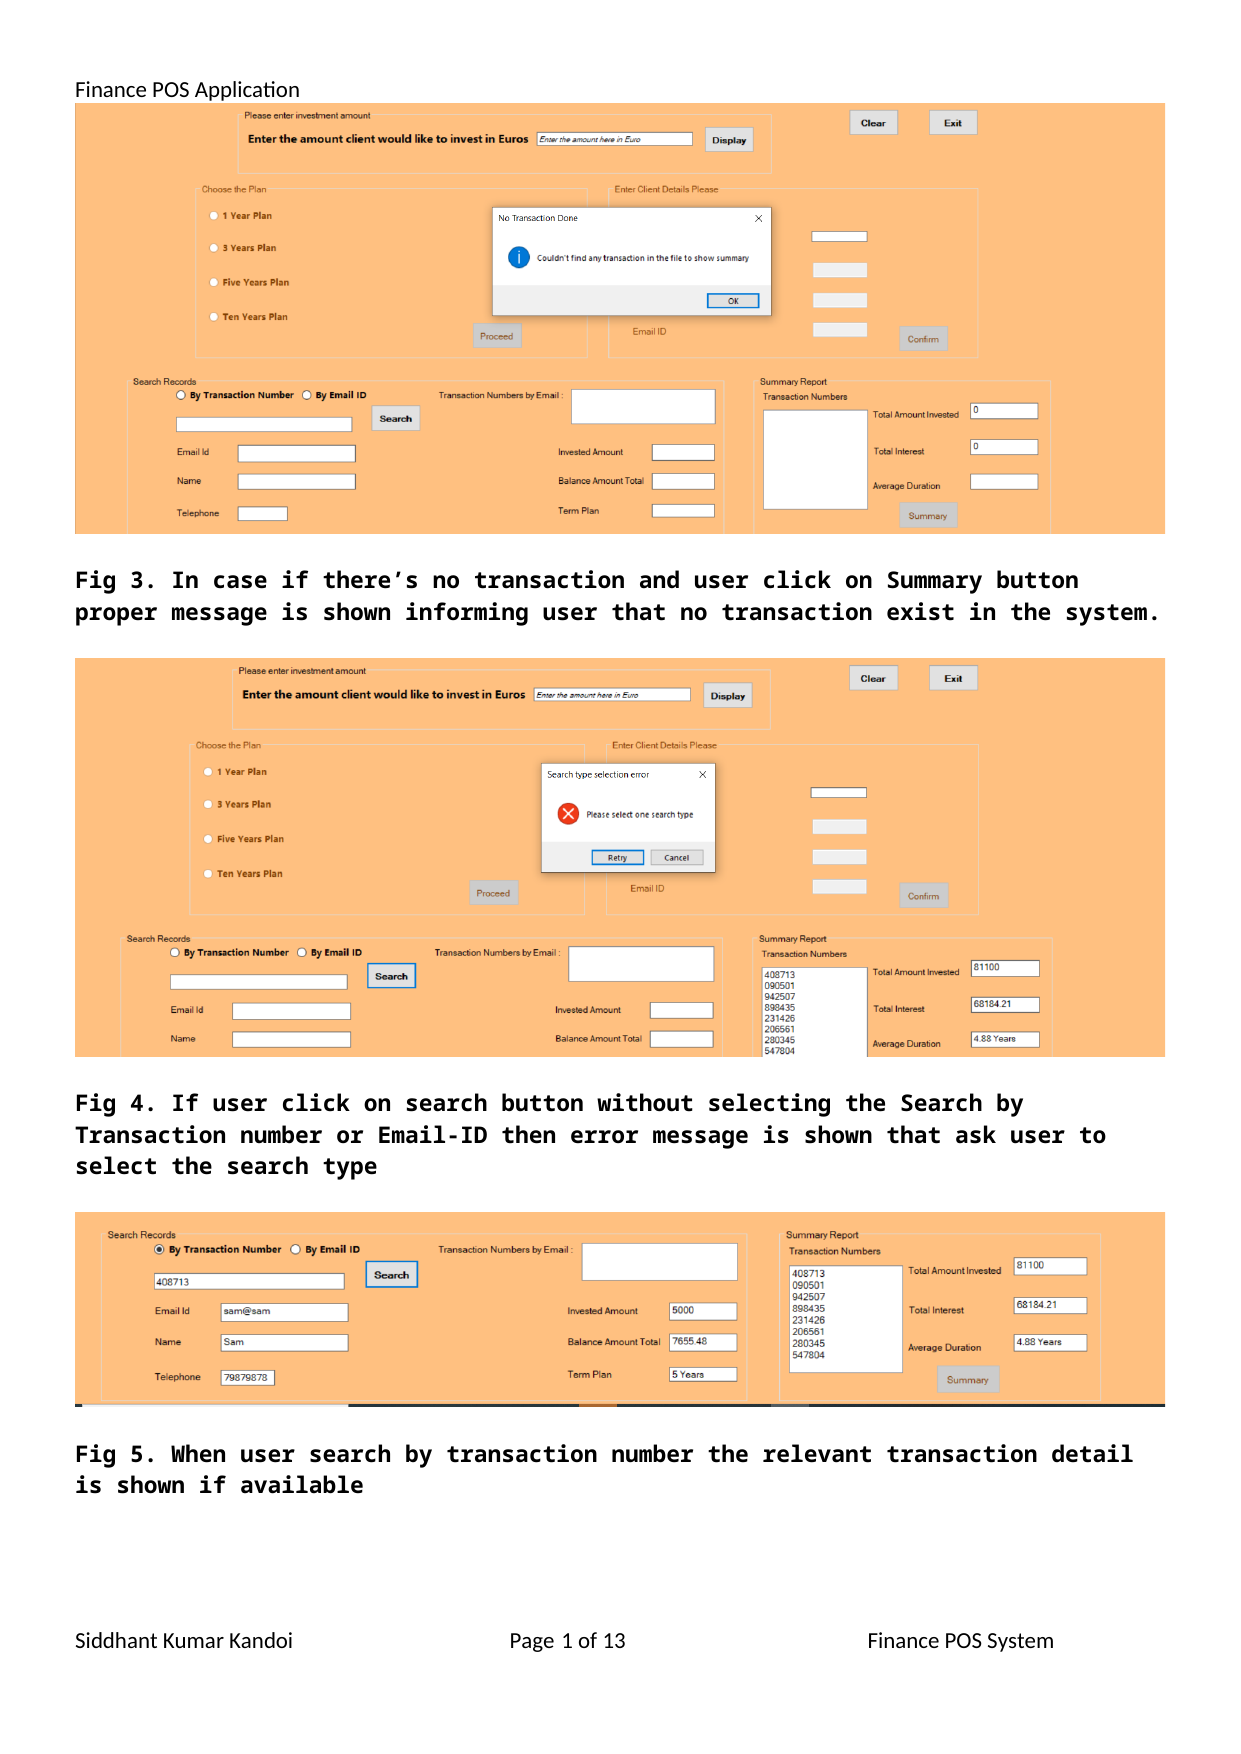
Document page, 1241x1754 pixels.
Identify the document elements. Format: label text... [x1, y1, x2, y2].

picture [75, 1212, 1166, 1407]
picture [75, 658, 1166, 1057]
text Fig 5. When user search by transaction number the relevant transaction detail is shown if available [75, 1438, 1165, 1501]
text Fig 4. If user click on search button without selecting the Search by Transaction number or Email-ID then error message is shown that ask user to select the search type [75, 1087, 1165, 1181]
picture [75, 103, 1166, 534]
text Fig 3. In case if there’s no transaction and user click on Summary button proper message is shown informing user that no transaction exist in the system. [75, 564, 1165, 627]
